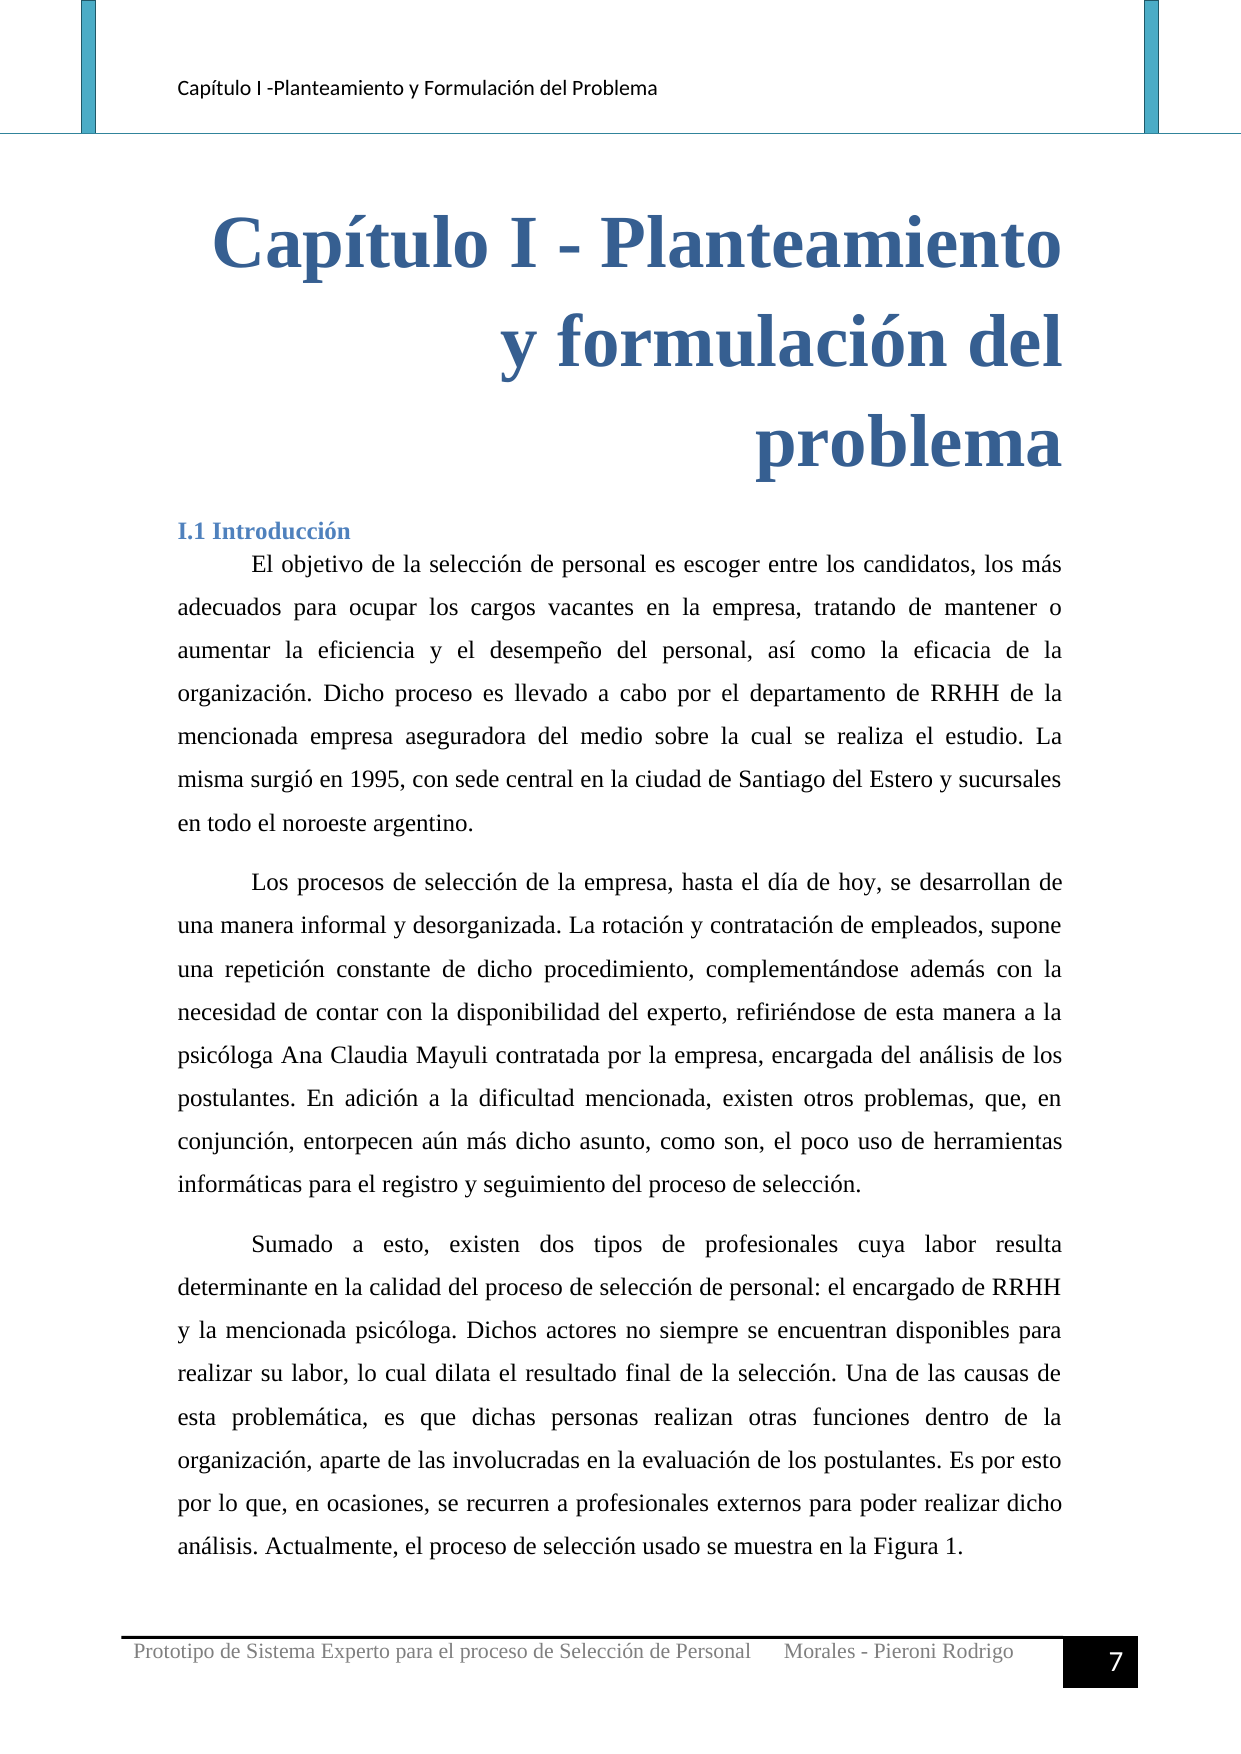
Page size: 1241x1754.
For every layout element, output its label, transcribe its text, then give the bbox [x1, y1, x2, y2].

subtitle I.1 Introducción [177, 516, 1063, 545]
text El objetivo de la selección de personal es escoger entre los candidatos, los más adecuados para ocupar los cargos vacantes en la empresa, tratando de mantener o aumentar la eficiencia y el desempeño del personal, así como la eficacia de la organización. Dicho proceso es llevado a cabo por el departamento de RRHH de la mencionada empresa aseguradora del medio sobre la cual se realiza el estudio. La misma surgió en 1995, con sede central en la ciudad de Santiago del Estero y sucursales en todo el noroeste argentino. [177, 549, 1063, 836]
text Sumado a esto, existen dos tipos de profesionales cuya labor resulta determinante en la calidad del proceso de selección de personal: el encargado de RRHH y la mencionada psicóloga. Dichos actores no siempre se encuentran disponibles para realizar su labor, lo cual dilata el resultado final de la selección. Una de las causas de esta problemática, es que dichas personas realizan otras funciones dentro de la organización, aparte de las involucradas en la evaluación de los postulantes. Es por esto por lo que, en ocasiones, se recurren a profesionales externos para poder realizar dicho análisis. Actualmente, el proceso de selección usado se muestra en la Figura 1. [177, 1229, 1063, 1560]
subtitle Capítulo I - Planteamiento y formulación del problema [177, 198, 1063, 482]
text Los procesos de selección de la empresa, hasta el día de hoy, se desarrollan de una manera informal y desorganizada. La rotación y contratación de empleados, supone una repetición constante de dicho procedimiento, complementándose además con la necesidad de contar con la disponibilidad del experto, refiriéndose de esta manera a la psicóloga Ana Claudia Mayuli contratada por la empresa, encargada del análisis de los postulantes. En adición a la dificultad mencionada, existen otros problemas, que, en conjunción, entorpecen aún más dicho asunto, como son, el poco uso de herramientas informáticas para el registro y seguimiento del proceso de selección. [177, 867, 1063, 1198]
